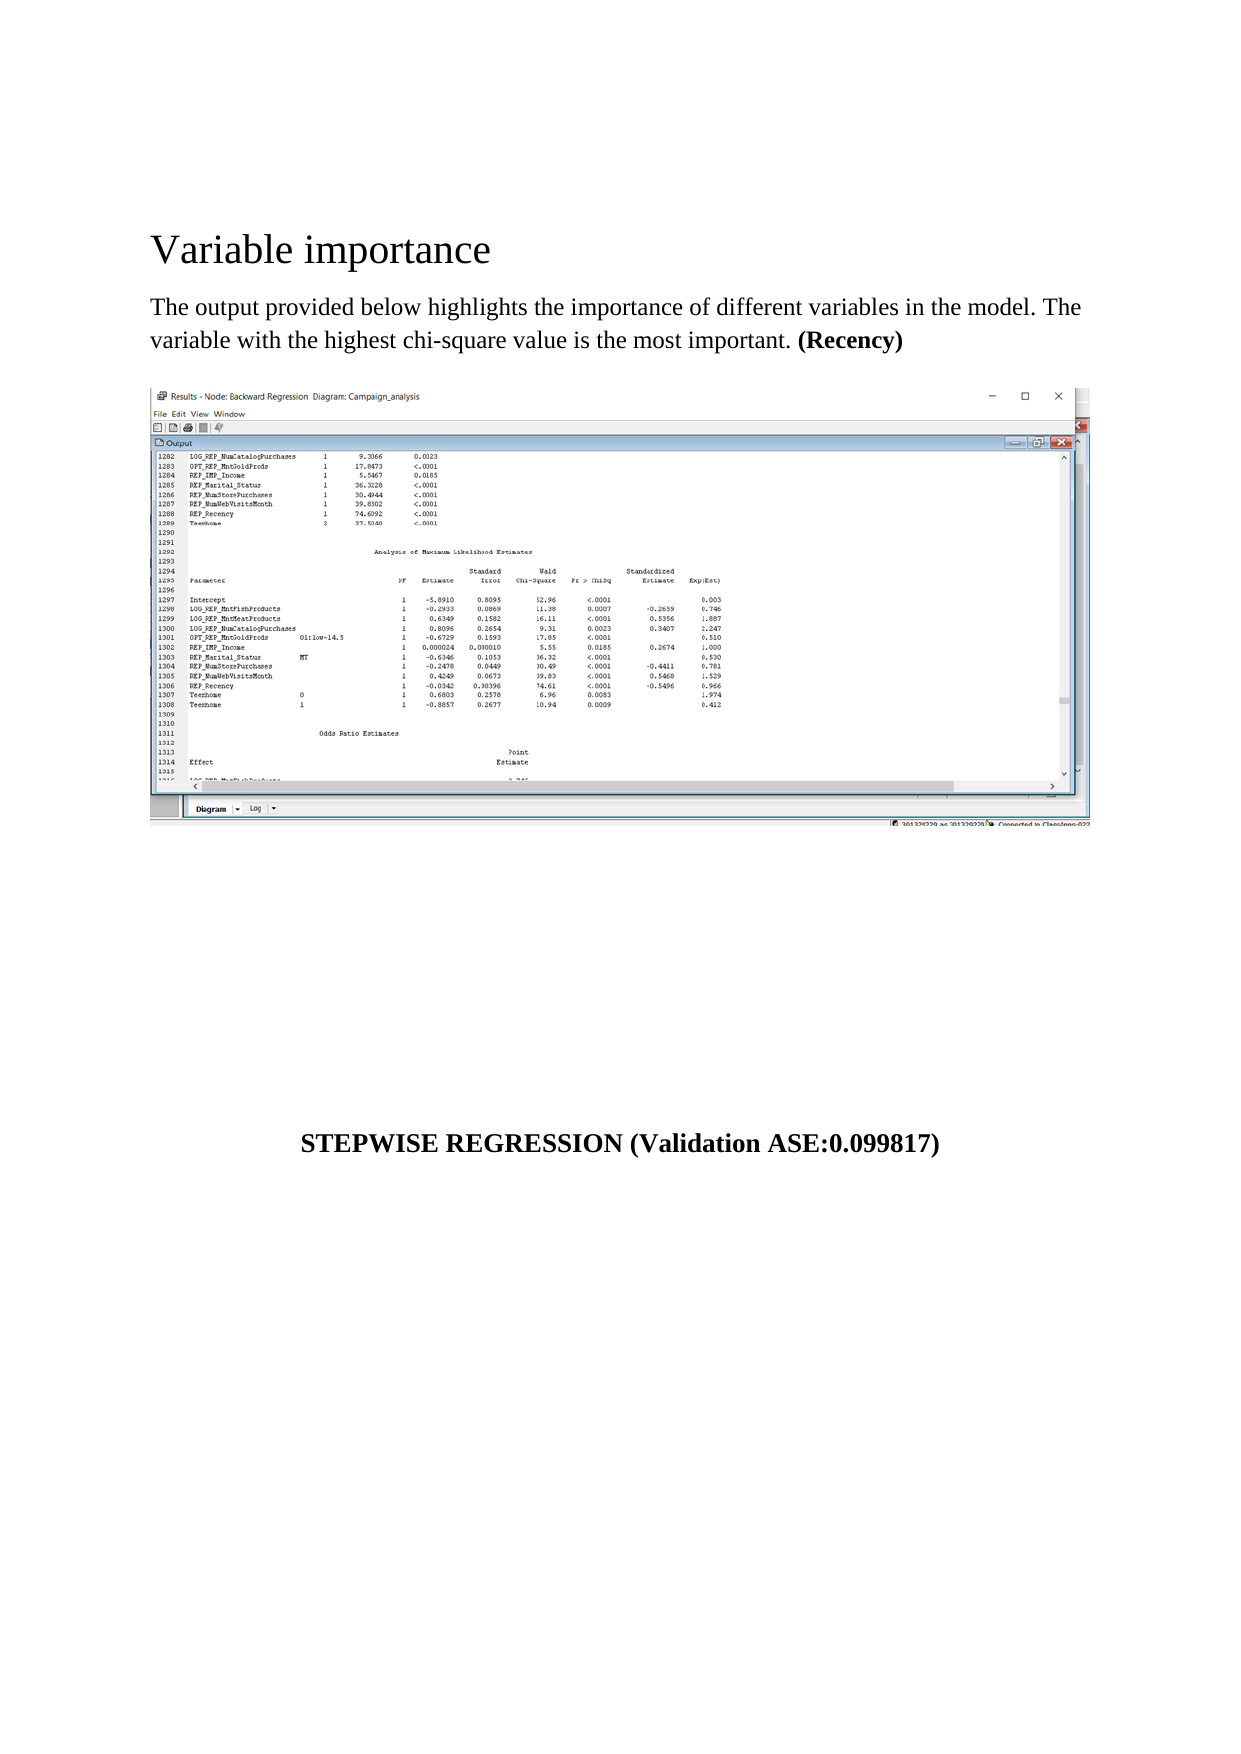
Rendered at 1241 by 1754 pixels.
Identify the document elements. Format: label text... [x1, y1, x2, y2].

text STEPWISE REGRESSION (Validation ASE:0.099817) [150, 1127, 1090, 1158]
subtitle Variable importance [150, 225, 1090, 273]
picture [150, 388, 1091, 826]
text The output provided below highlights the importance of different variables in the model. The variable with the highest chi-square value is the most important. (Recency) [150, 292, 1090, 354]
